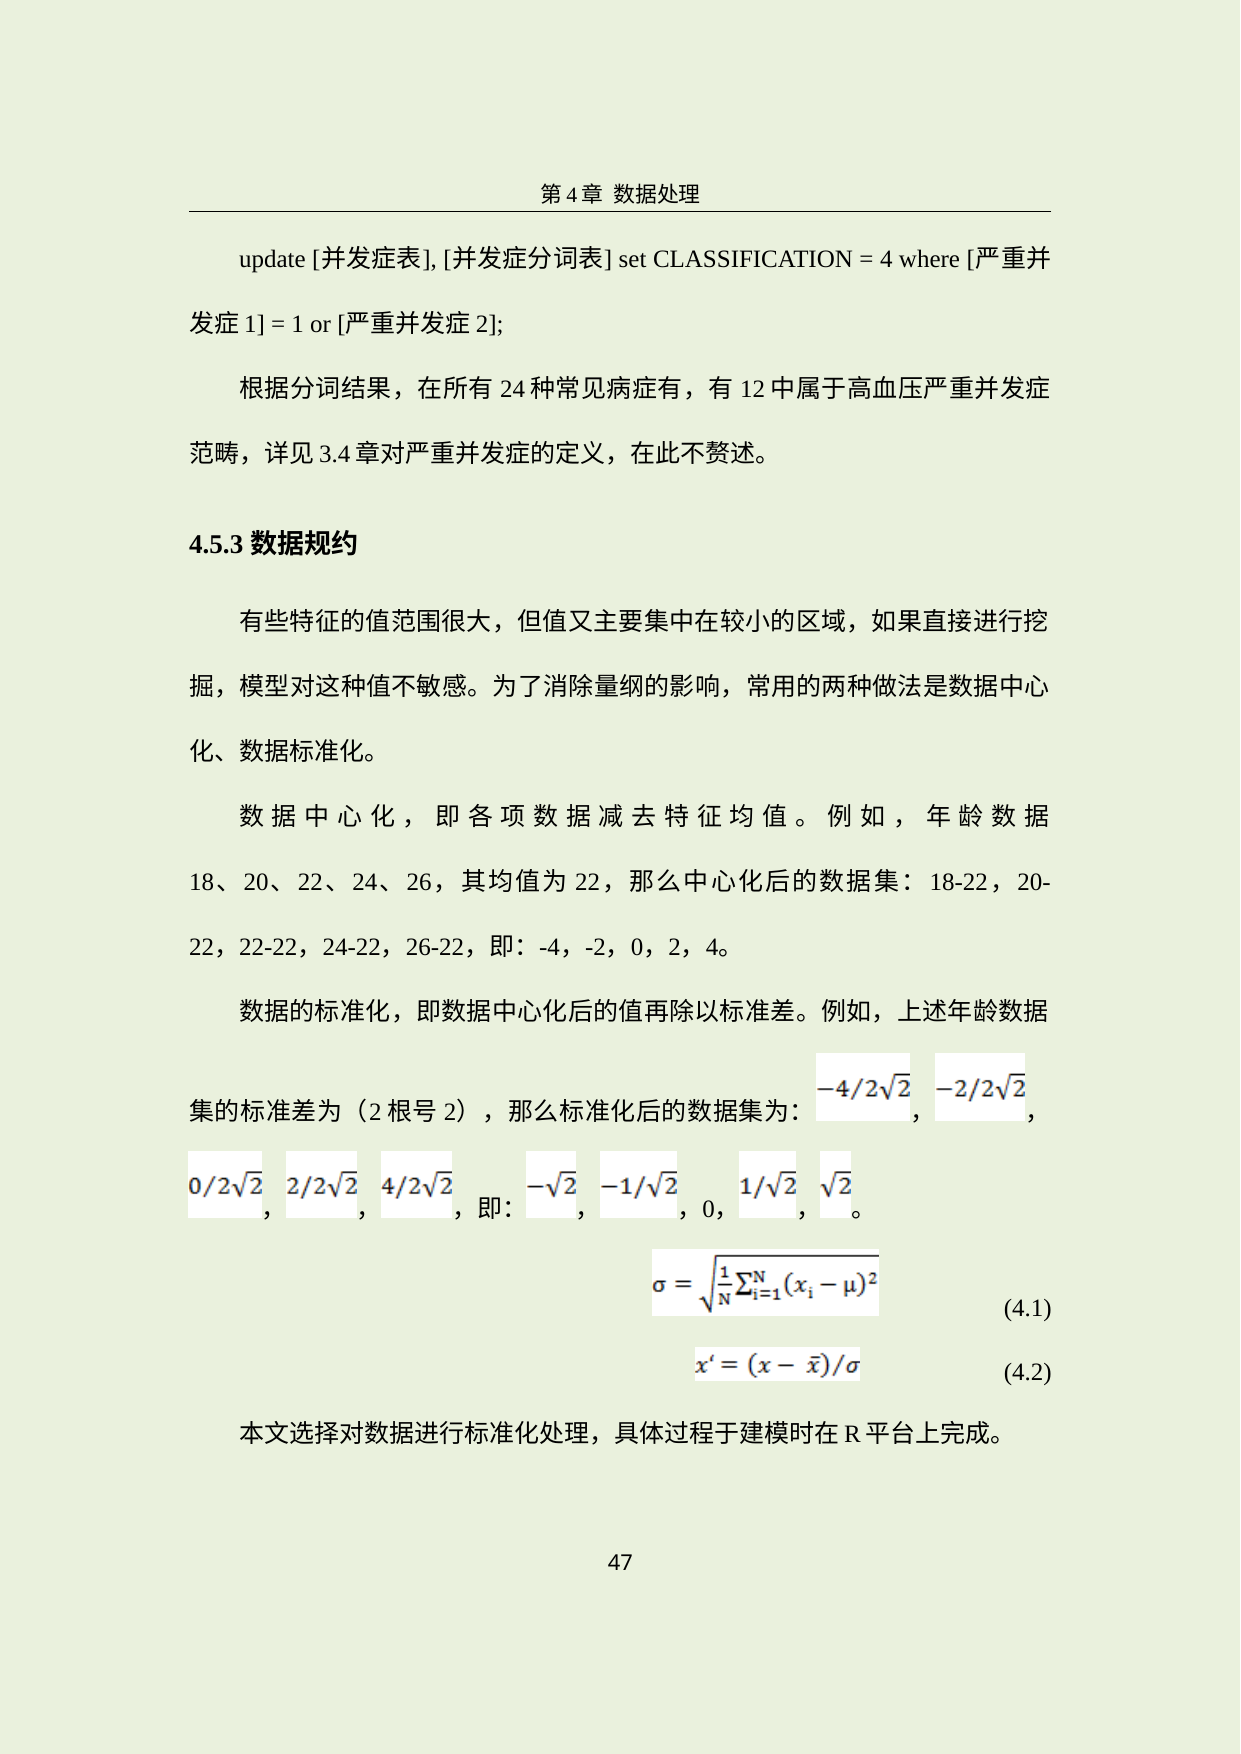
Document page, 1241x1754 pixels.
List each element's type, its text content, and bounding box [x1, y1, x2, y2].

picture [820, 1151, 851, 1218]
text 4.5.3 数据规约 [189, 509, 1051, 574]
picture [652, 1249, 879, 1316]
picture [739, 1151, 796, 1218]
text (4.2) [189, 1334, 1051, 1399]
picture [286, 1151, 357, 1218]
picture [935, 1053, 1025, 1121]
picture [816, 1053, 910, 1121]
text (4.1) [189, 1237, 1051, 1334]
text 根据分词结果，在所有24种常见病症有，有12中属于高血压严重并发症范畴，详见3.4章对严重并发症的定义，在此不赘述。 [189, 354, 1051, 484]
picture [188, 1151, 262, 1218]
text update [并发症表], [并发症分词表] set CLASSIFICATION = 4 where [严重并发症1] = 1 or [严重并发症2]; [189, 224, 1051, 354]
text 有些特征的值范围很大，但值又主要集中在较小的区域，如果直接进行挖掘，模型对这种值不敏感。为了消除量纲的影响，常用的两种做法是数据中心化、数据标准化。 [189, 587, 1051, 782]
picture [526, 1151, 576, 1218]
text 数据的标准化，即数据中心化后的值再除以标准差。例如，上述年龄数据集的标准差为（2根号2），那么标准化后的数据集为：，，，，，即：，，0，，。 [189, 977, 1051, 1237]
picture [695, 1347, 860, 1381]
text 数据中心化，即各项数据减去特征均值。例如，年龄数据18、20、22、24、26，其均值为22，那么中心化后的数据集：18-22，20-22，22-22，24-22，26-22，即：-4，-2，0，2，4。 [189, 782, 1051, 977]
text 本文选择对数据进行标准化处理，具体过程于建模时在R平台上完成。 [189, 1399, 1051, 1464]
picture [381, 1151, 452, 1218]
picture [600, 1151, 677, 1218]
